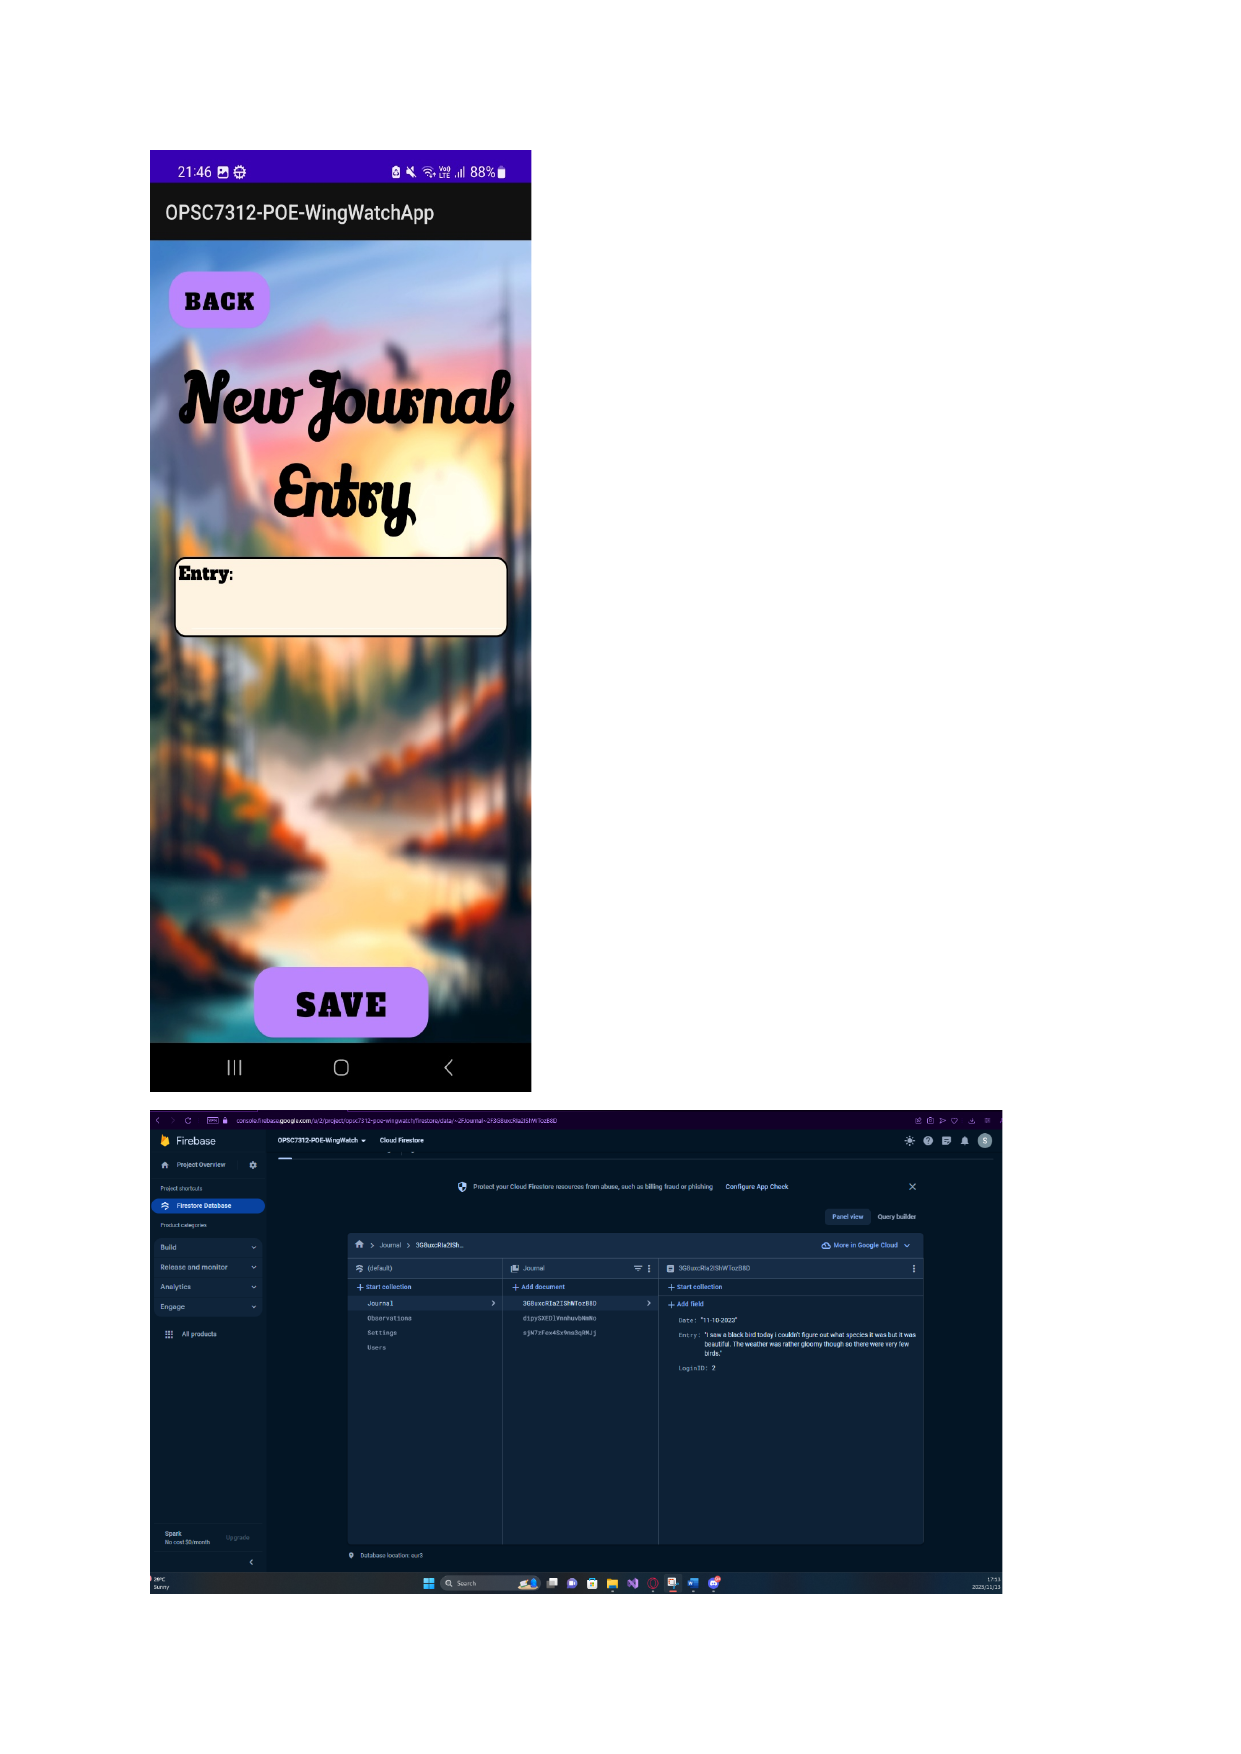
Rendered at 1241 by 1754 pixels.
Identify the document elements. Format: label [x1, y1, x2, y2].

picture [150, 150, 532, 1092]
picture [150, 1110, 1003, 1594]
